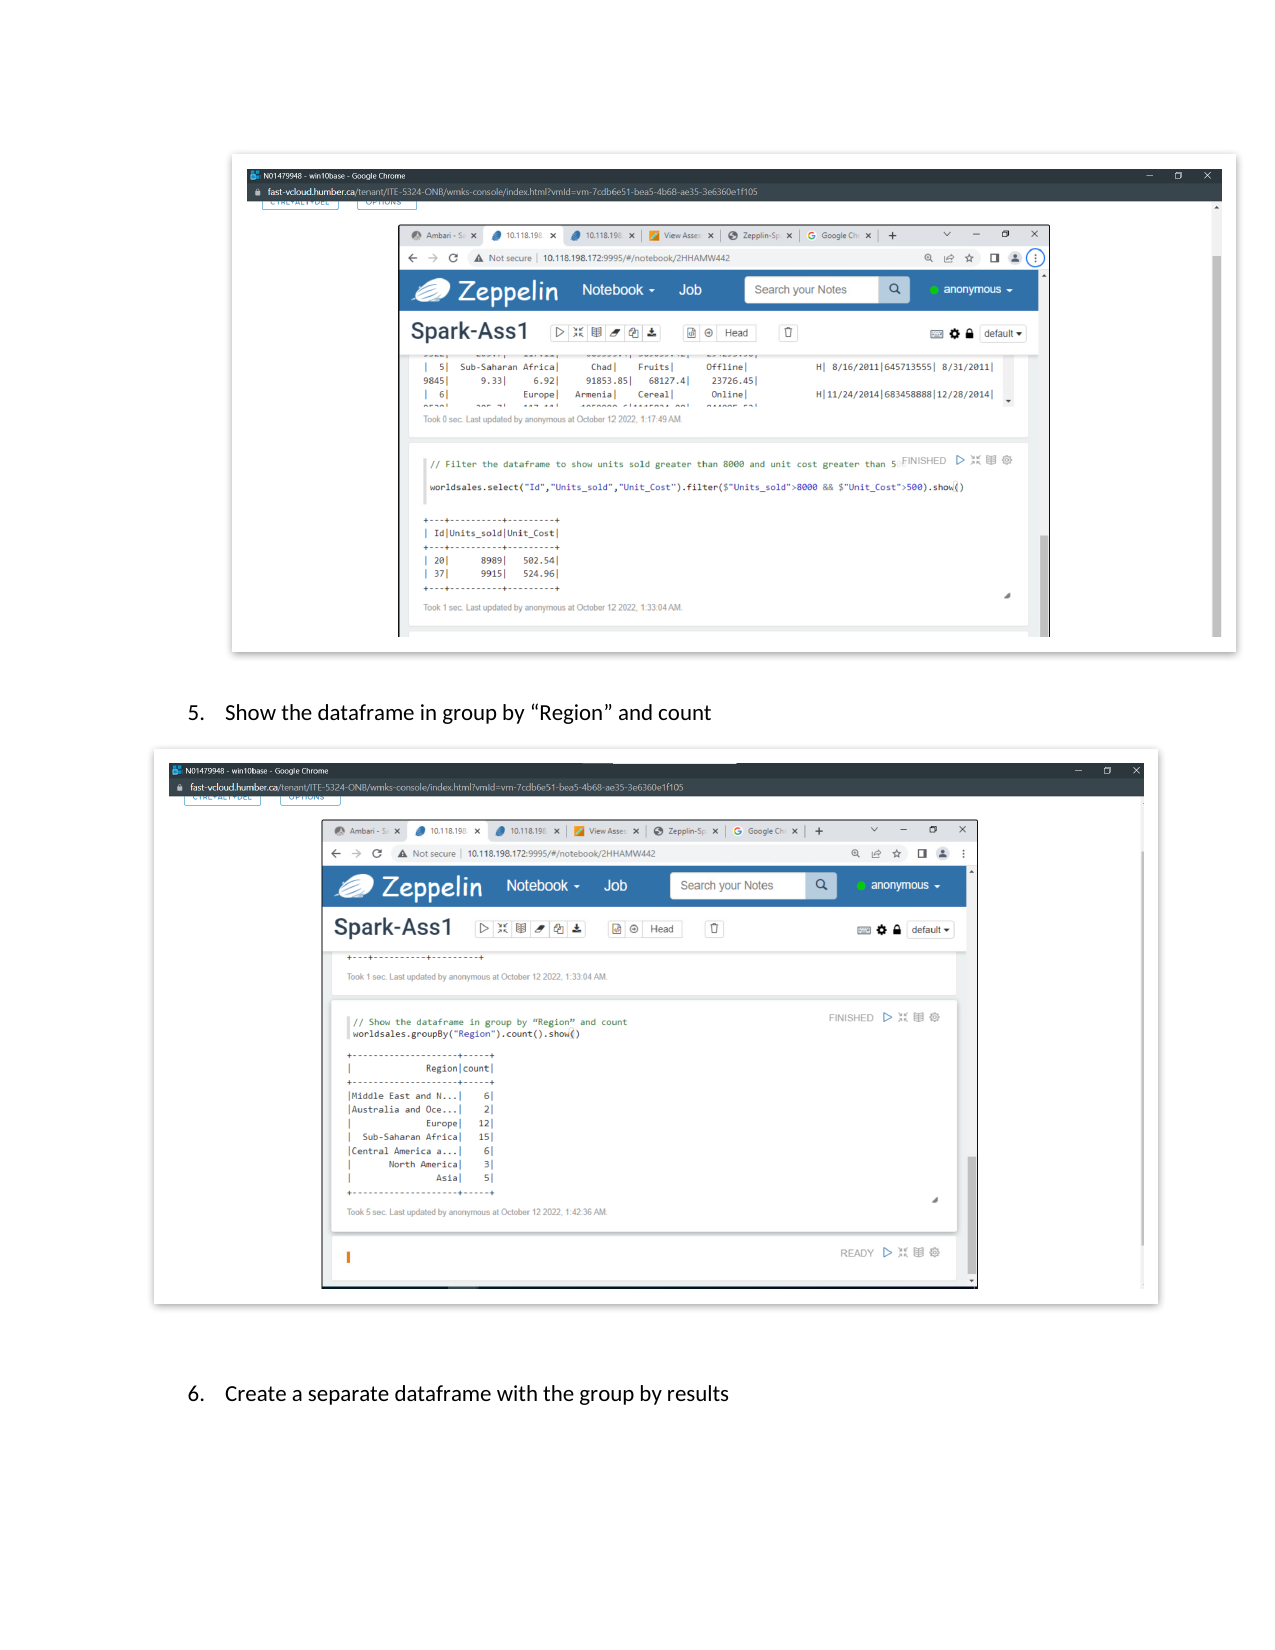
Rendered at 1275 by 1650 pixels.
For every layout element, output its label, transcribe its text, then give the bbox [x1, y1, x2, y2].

picture [169, 763, 1144, 1289]
picture [247, 169, 1222, 637]
list Create a separate dataframe with the group by results [187, 1379, 1125, 1407]
list Show the dataframe in group by “Region” and count [187, 698, 1125, 726]
